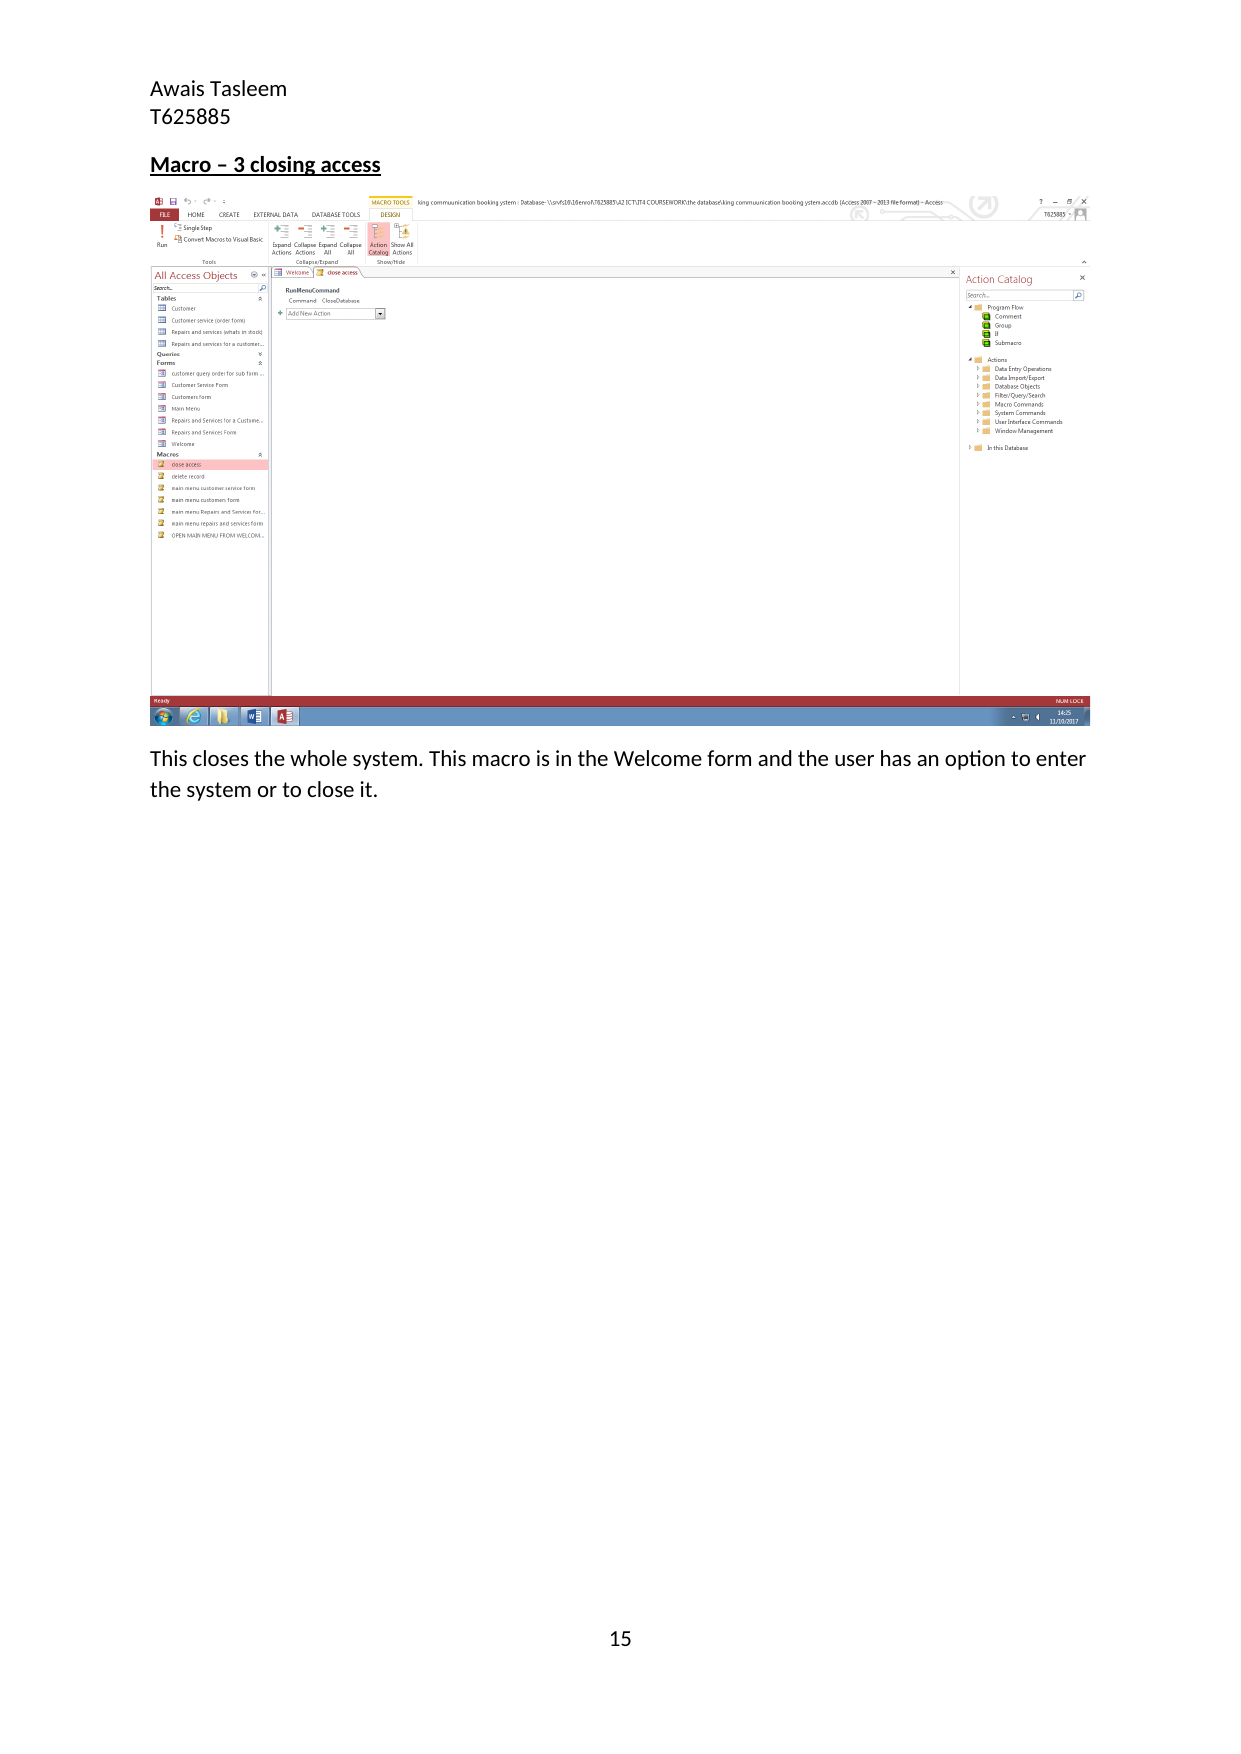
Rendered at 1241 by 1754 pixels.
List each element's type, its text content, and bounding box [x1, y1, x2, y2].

text Macro – 3 closing access [150, 150, 1090, 178]
text This closes the whole system. This macro is in the Welcome form and the user has an option to enter the system or to close it. [150, 744, 1090, 803]
picture [150, 196, 1091, 726]
